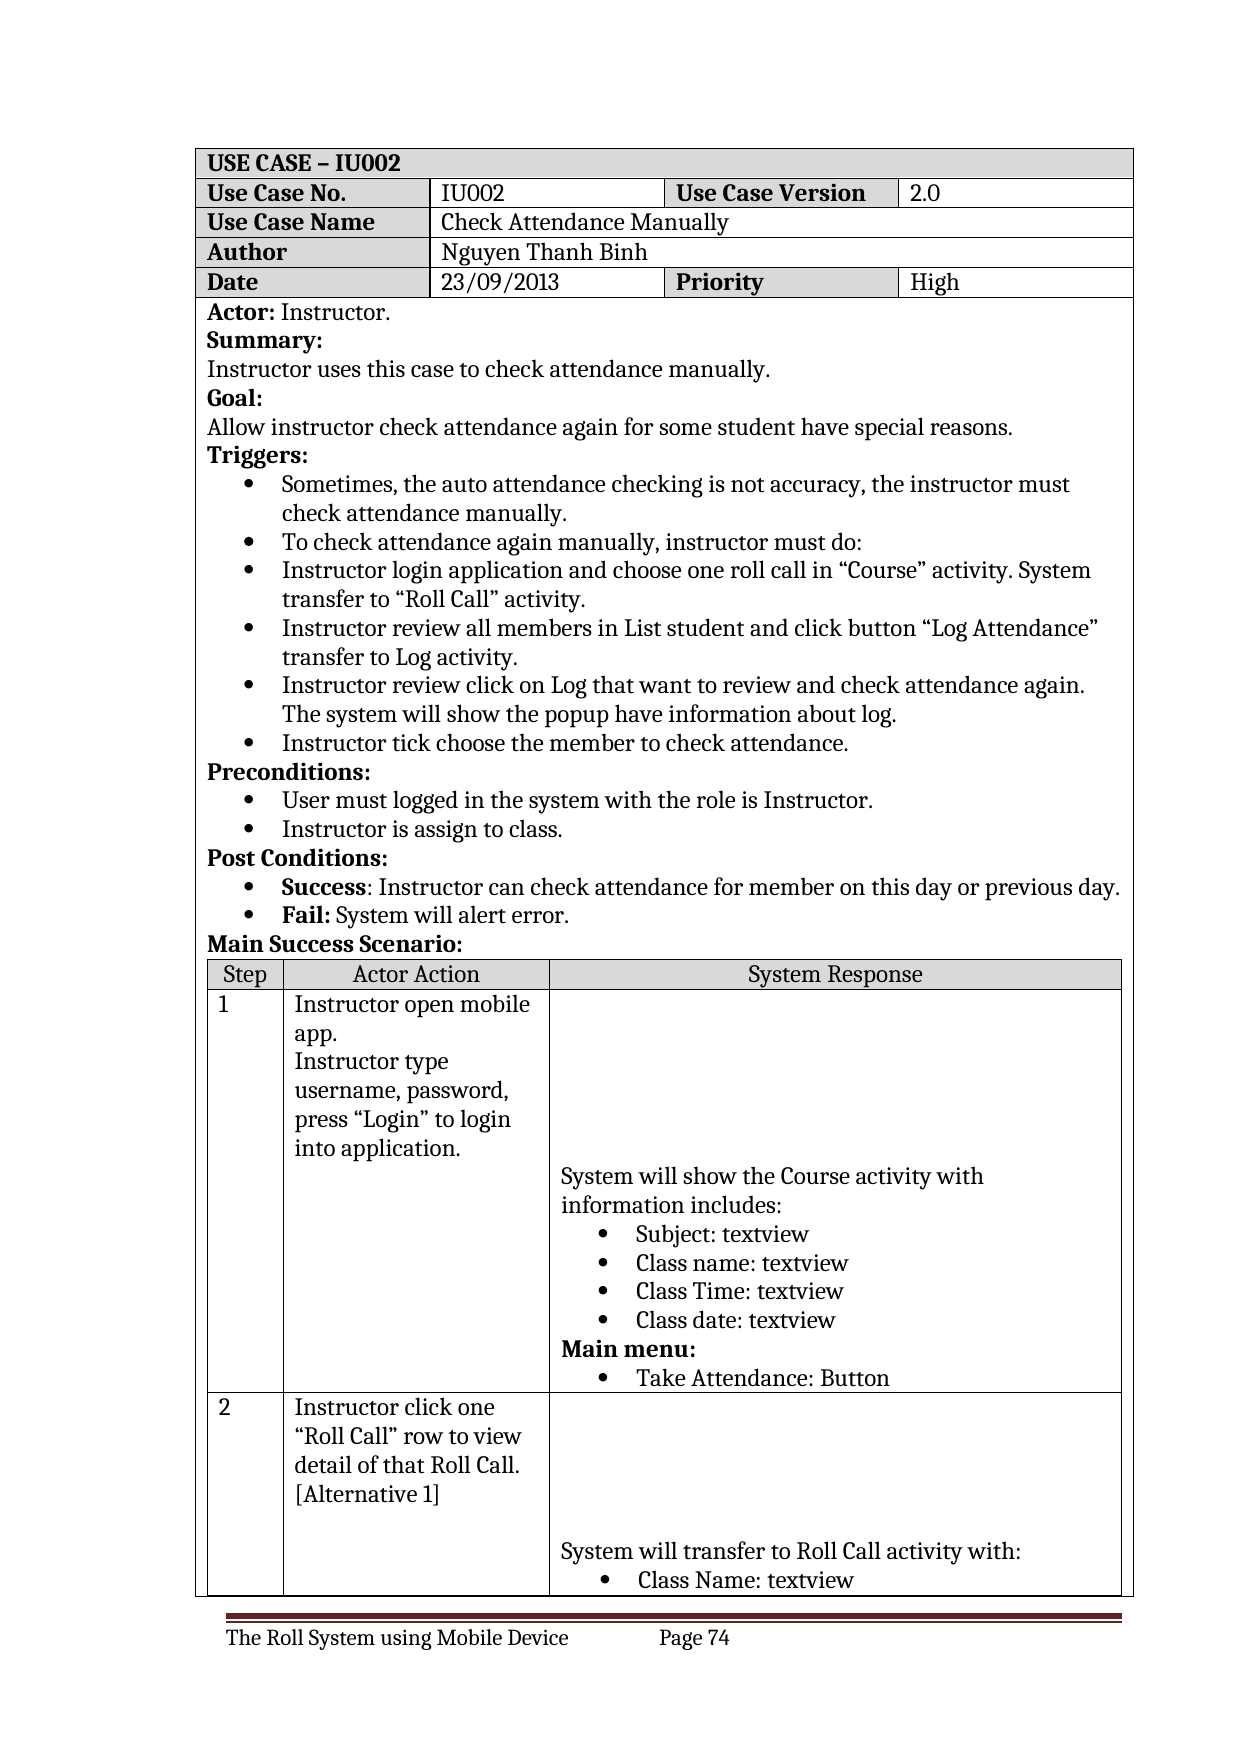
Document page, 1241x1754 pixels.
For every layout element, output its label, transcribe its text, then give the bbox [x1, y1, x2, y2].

table_cell Date [196, 268, 429, 297]
table_cell Check Attendance Manually [431, 208, 1133, 237]
table_cell Priority [665, 268, 898, 297]
table_cell Use Case Version [665, 179, 898, 207]
table_cell 23/09/2013 [431, 268, 664, 297]
table_cell 2.0 [899, 179, 1133, 207]
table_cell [196, 298, 1133, 1596]
table_cell High [899, 268, 1133, 297]
table_cell Use Case No. [196, 179, 429, 207]
table_cell Use Case Name [196, 208, 429, 237]
table_cell Author [196, 238, 429, 267]
table_header USE CASE – IU002 [196, 149, 1133, 177]
table_cell IU002 [431, 179, 664, 207]
table_cell Nguyen Thanh Binh [431, 238, 1133, 267]
